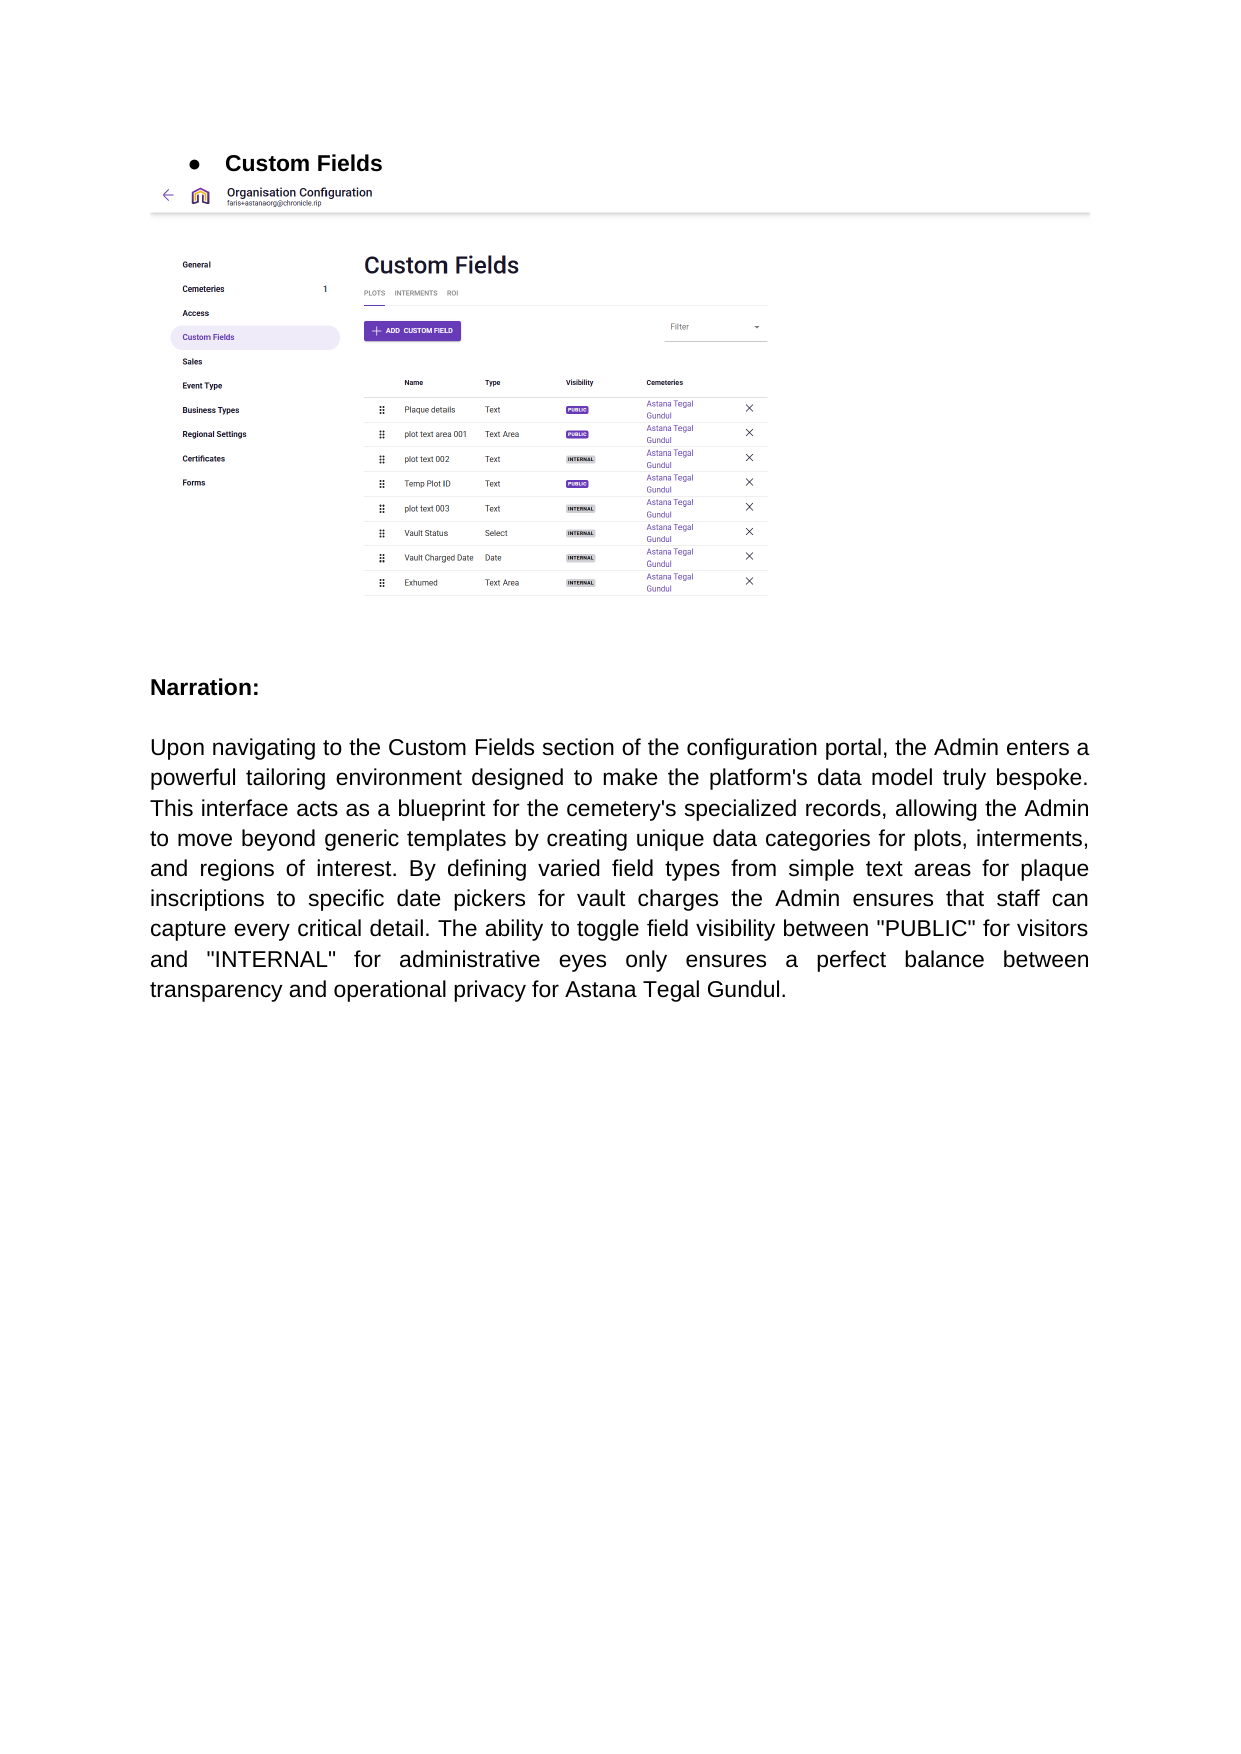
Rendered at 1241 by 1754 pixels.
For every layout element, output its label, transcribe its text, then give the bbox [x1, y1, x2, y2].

picture [150, 180, 1091, 670]
text Narration: [150, 674, 1090, 700]
text Upon navigating to the Custom Fields section of the configuration portal, the Admin enters a powerful tailoring environment designed to make the platform's data model truly bespoke. This interface acts as a blueprint for the cemetery's specialized records, allowing the Admin to move beyond generic templates by creating unique data categories for plots, interments, and regions of interest. By defining varied field types from simple text areas for plaque inscriptions to specific date pickers for vault charges the Admin ensures that staff can capture every critical detail. The ability to toggle field visibility between "PUBLIC" for visitors and "INTERNAL" for administrative eyes only ensures a perfect balance between transparency and operational privacy for Astana Tegal Gundul. [150, 734, 1090, 1002]
list Custom Fields [187, 150, 1090, 176]
